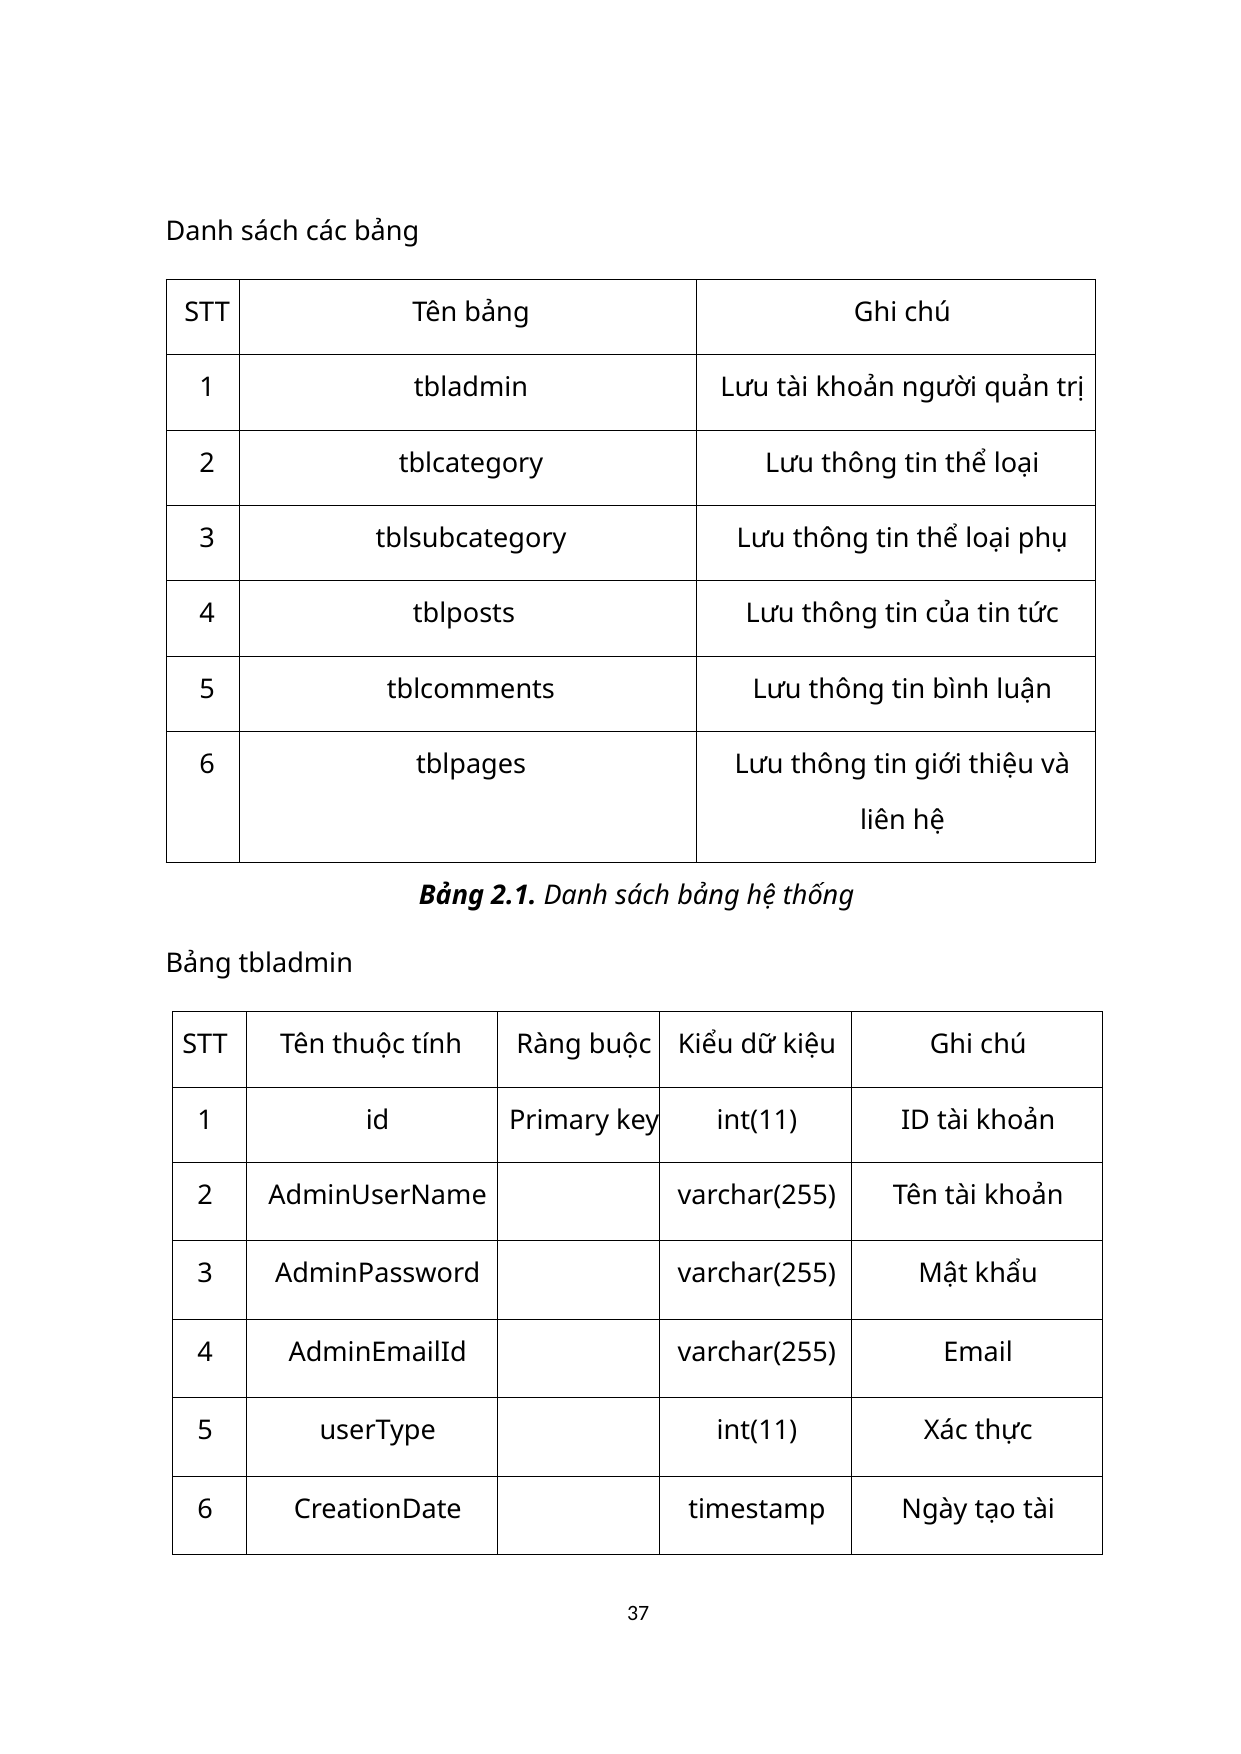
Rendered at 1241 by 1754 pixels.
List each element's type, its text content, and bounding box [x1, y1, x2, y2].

table_cell varchar(255) [660, 1163, 851, 1240]
text Bảng 2.1. Danh sách bảng hệ thống [165, 876, 1110, 912]
table_cell 5 [173, 1398, 246, 1476]
table_cell Lưu thông tin của tin tức [697, 581, 1095, 656]
table_header Ràng buộc [498, 1012, 659, 1087]
table_cell Ngày tạo tài khoản [852, 1477, 1102, 1554]
table_cell tblposts [240, 581, 696, 656]
table_cell [498, 1241, 659, 1319]
table_cell 1 [173, 1088, 246, 1162]
table_cell tbladmin [240, 355, 696, 429]
table_cell 6 [167, 732, 239, 862]
table_cell int(11) [660, 1088, 851, 1162]
table_cell 3 [173, 1241, 246, 1319]
table_cell 4 [167, 581, 239, 656]
list Bảng tbladmin [165, 943, 1148, 980]
table_cell AdminEmailId [247, 1320, 497, 1397]
table_cell timestamp [660, 1477, 851, 1554]
table_cell Lưu tài khoản người quản trị [697, 355, 1095, 429]
table_cell [498, 1477, 659, 1554]
table_cell Lưu thông tin thể loại [697, 431, 1095, 505]
table_cell tblcategory [240, 431, 696, 505]
table_cell AdminUserName [247, 1163, 497, 1240]
table_cell varchar(255) [660, 1241, 851, 1319]
table_cell varchar(255) [660, 1320, 851, 1397]
table_cell Lưu thông tin thể loại phụ [697, 506, 1095, 580]
table_cell Email [852, 1320, 1102, 1397]
table_cell 4 [173, 1320, 246, 1397]
table_cell ID tài khoản [852, 1088, 1102, 1162]
table_cell userType [247, 1398, 497, 1476]
table_header Ghi chú [852, 1012, 1102, 1087]
table_cell 6 [173, 1477, 246, 1554]
table_header Tên thuộc tính [247, 1012, 497, 1087]
table_cell int(11) [660, 1398, 851, 1476]
table_cell Xác thực [852, 1398, 1102, 1476]
subtitle Danh sách các bảng [165, 211, 1101, 248]
table_cell id [247, 1088, 497, 1162]
table_cell CreationDate [247, 1477, 497, 1554]
table_cell tblpages [240, 732, 696, 862]
table_cell 5 [167, 657, 239, 731]
table_cell AdminPassword [247, 1241, 497, 1319]
table_cell [498, 1398, 659, 1476]
table_header Tên bảng [240, 280, 696, 354]
table_header Kiểu dữ kiệu [660, 1012, 851, 1087]
table_cell [498, 1163, 659, 1240]
table_header Ghi chú [697, 280, 1095, 354]
table_cell 2 [167, 431, 239, 505]
table_cell tblcomments [240, 657, 696, 731]
table_cell tblsubcategory [240, 506, 696, 580]
table_cell Lưu thông tin bình luận [697, 657, 1095, 731]
table_cell Tên tài khoản [852, 1163, 1102, 1240]
table_cell Mật khẩu [852, 1241, 1102, 1319]
table_cell 1 [167, 355, 239, 429]
table_cell Lưu thông tin giới thiệu và liên hệ [697, 732, 1095, 862]
table_header STT [167, 280, 239, 354]
table_header STT [173, 1012, 246, 1087]
table_cell 3 [167, 506, 239, 580]
table_cell Primary key [498, 1088, 659, 1162]
table_cell 2 [173, 1163, 246, 1240]
table_cell [498, 1320, 659, 1397]
